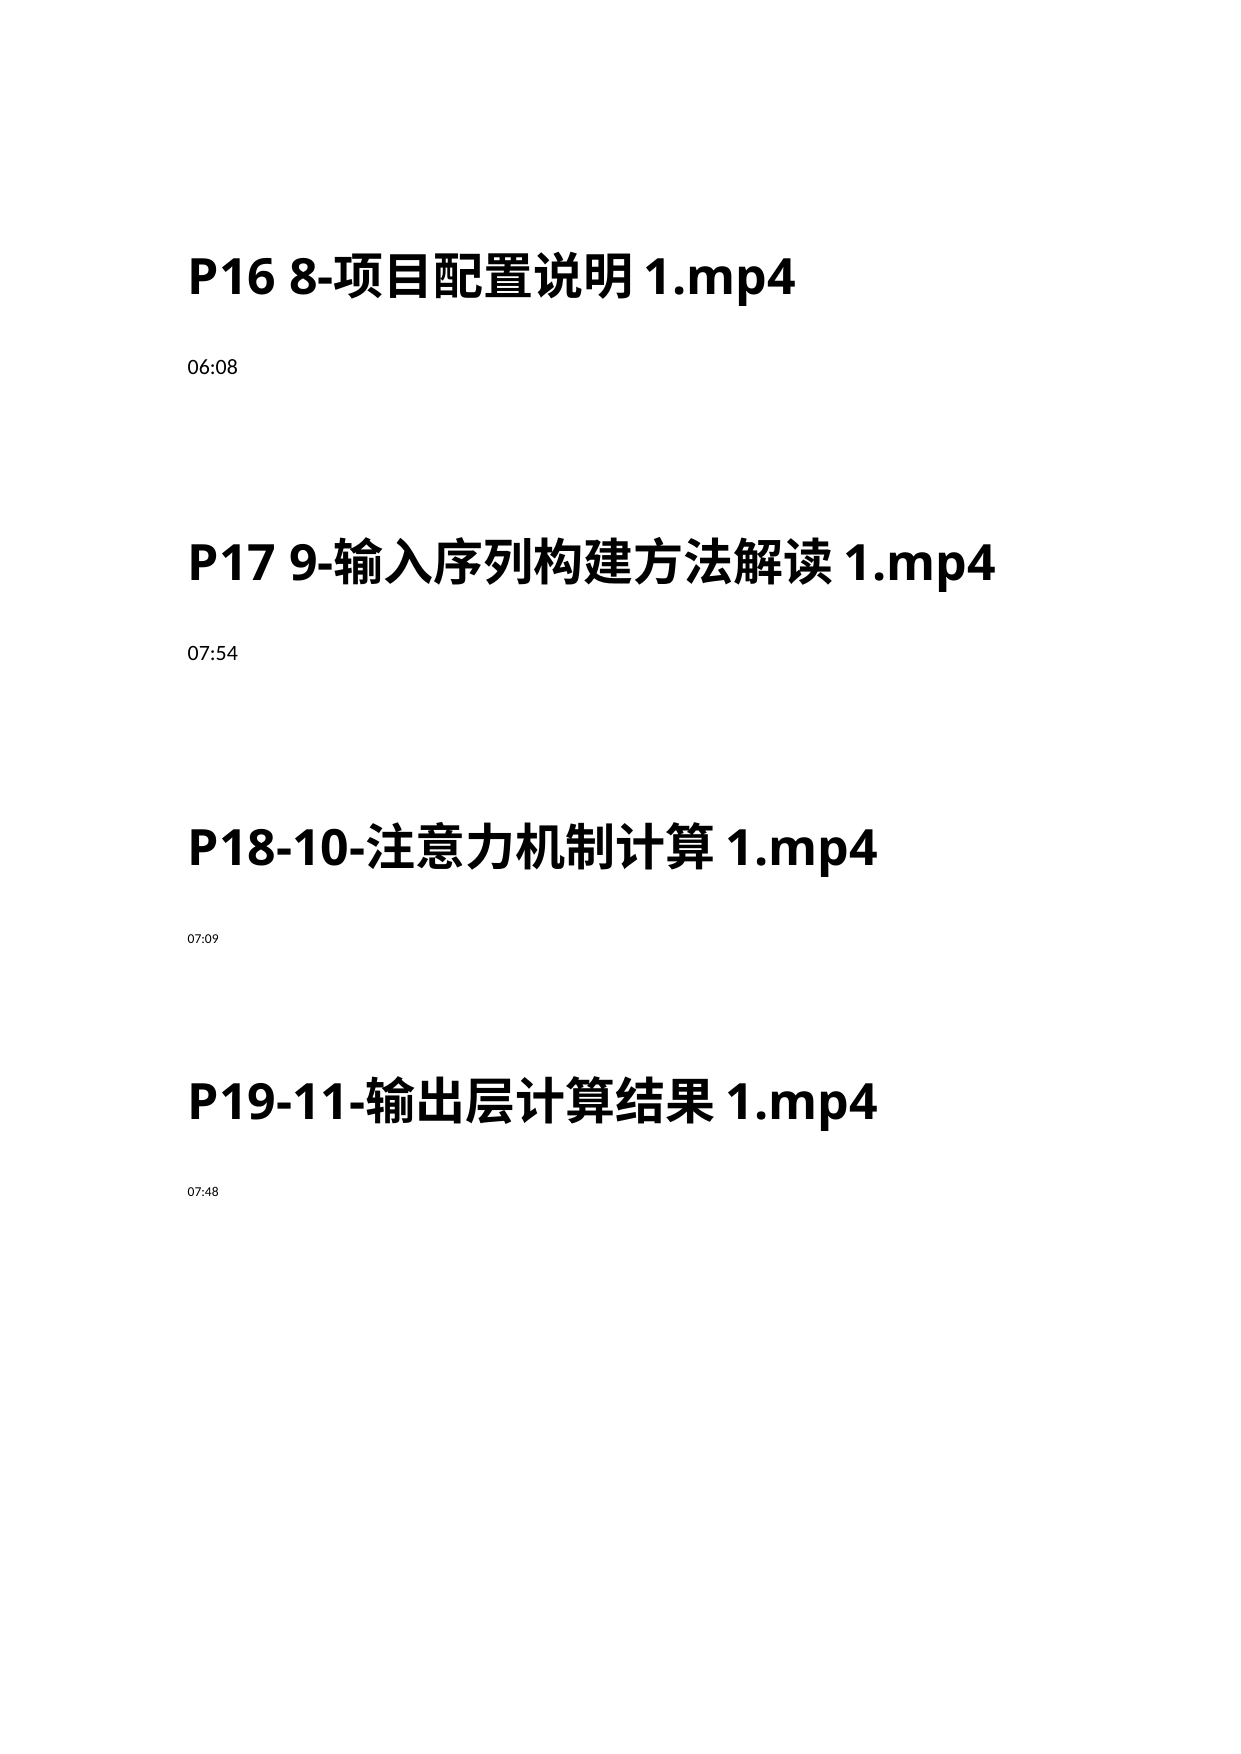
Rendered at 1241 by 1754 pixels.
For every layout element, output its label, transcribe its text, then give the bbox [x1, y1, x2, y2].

text 07:48 [187, 1175, 1040, 1208]
text 07:54 [187, 636, 1053, 669]
text 06:08 [187, 350, 1053, 383]
text 07:09 [187, 922, 1040, 954]
subtitle P16 8-项目配置说明1.mp4 [187, 224, 1053, 321]
subtitle P19-11-输出层计算结果1.mp4 [187, 1049, 1053, 1146]
subtitle P17 9-输入序列构建方法解读1.mp4 [187, 509, 1053, 607]
subtitle P18-10-注意力机制计算1.mp4 [187, 795, 1053, 893]
